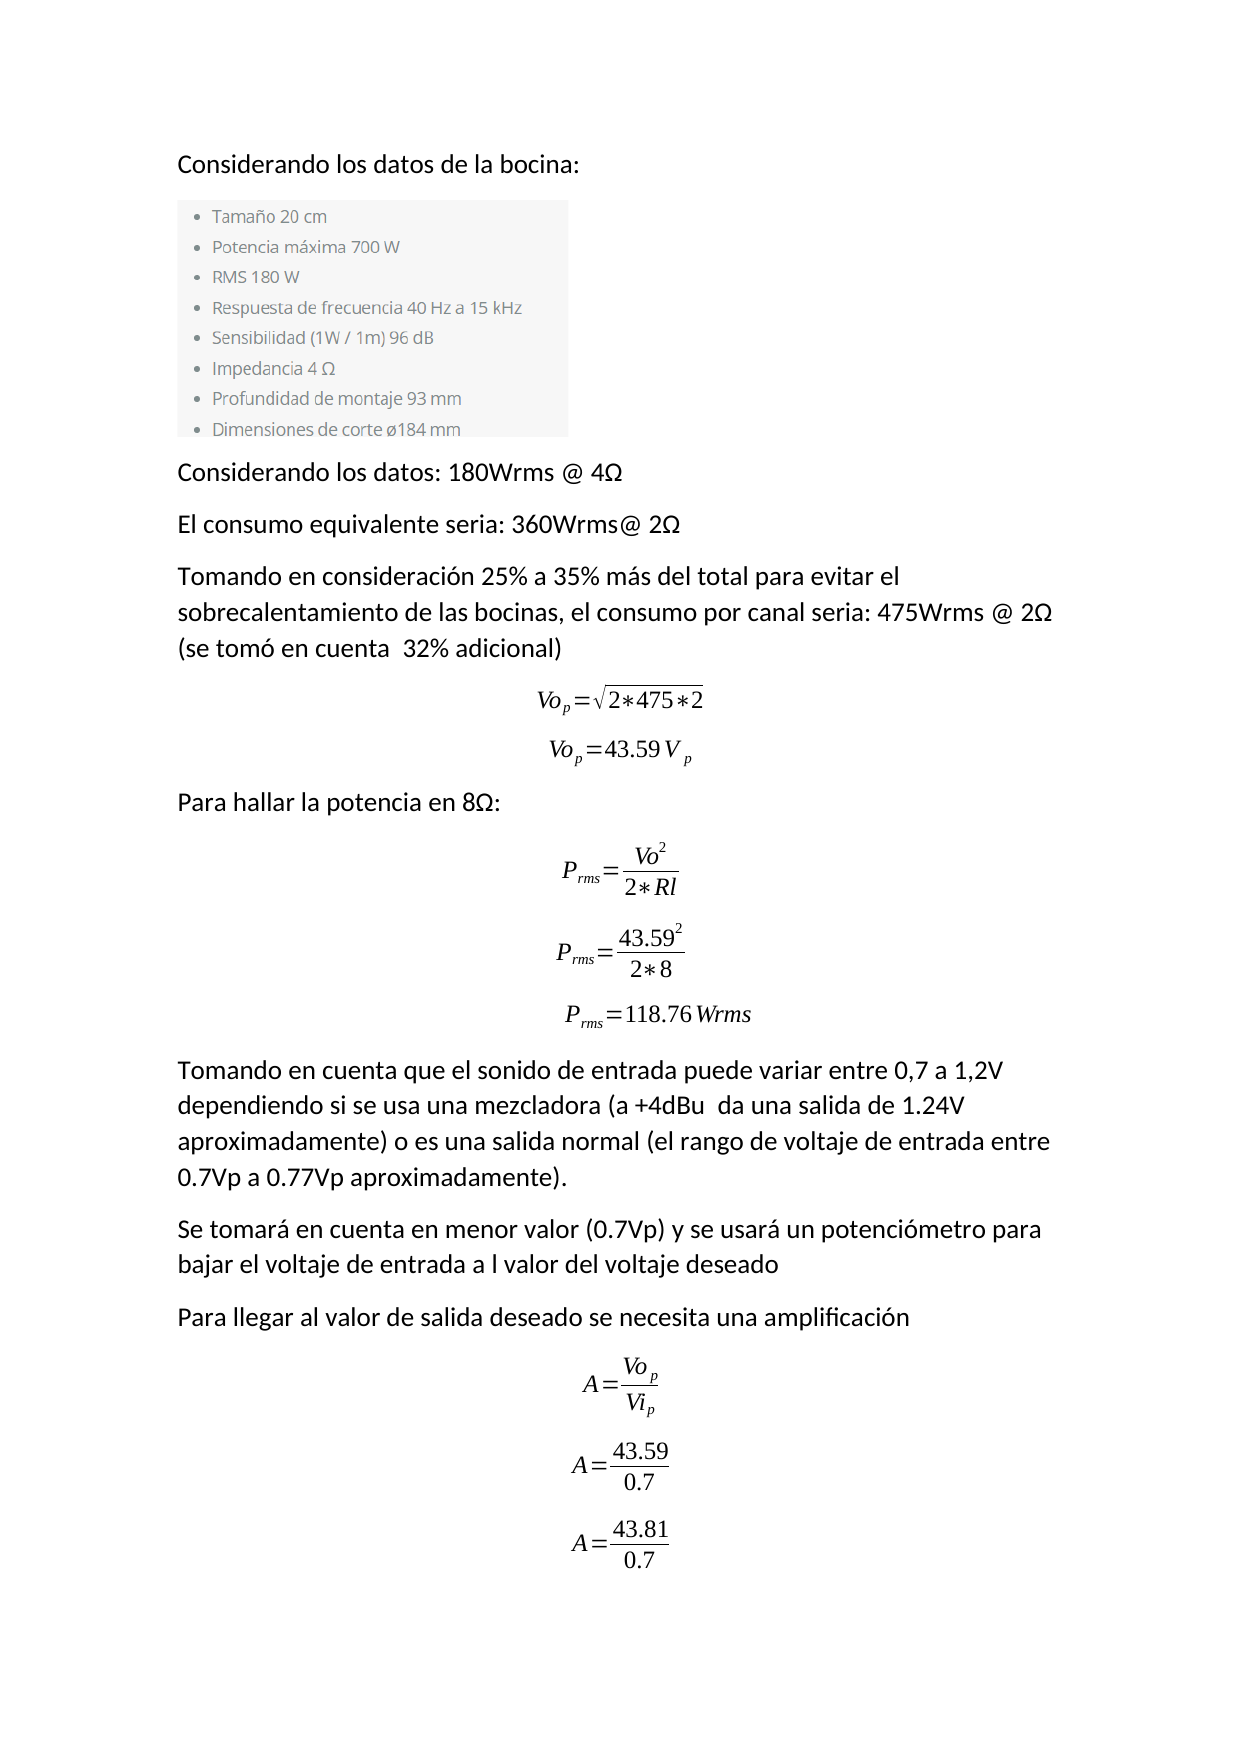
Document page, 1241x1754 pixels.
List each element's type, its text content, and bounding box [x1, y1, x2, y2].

text Para hallar la potencia en 8Ω: [177, 786, 1063, 819]
text Se tomará en cuenta en menor valor (0.7Vp) y se usará un potenciómetro para bajar el voltaje de entrada a l valor del voltaje deseado [177, 1212, 1063, 1281]
picture [177, 200, 569, 437]
text El consumo equivalente seria: 360Wrms@ 2Ω [177, 507, 1063, 540]
text Para llegar al valor de salida deseado se necesita una amplificación [177, 1300, 1063, 1333]
text Considerando los datos de la bocina: [177, 148, 1063, 181]
text Tomando en consideración 25% a 35% más del total para evitar el sobrecalentamiento de las bocinas, el consumo por canal seria: 475Wrms @ 2Ω (se tomó en cuenta 32% adicional) [177, 559, 1063, 664]
text Considerando los datos: 180Wrms @ 4Ω [177, 455, 1063, 488]
text Tomando en cuenta que el sonido de entrada puede variar entre 0,7 a 1,2V dependiendo si se usa una mezcladora (a +4dBu da una salida de 1.24V aproximadamente) o es una salida normal (el rango de voltaje de entrada entre 0.7Vp a 0.77Vp aproximadamente). [177, 1053, 1063, 1193]
